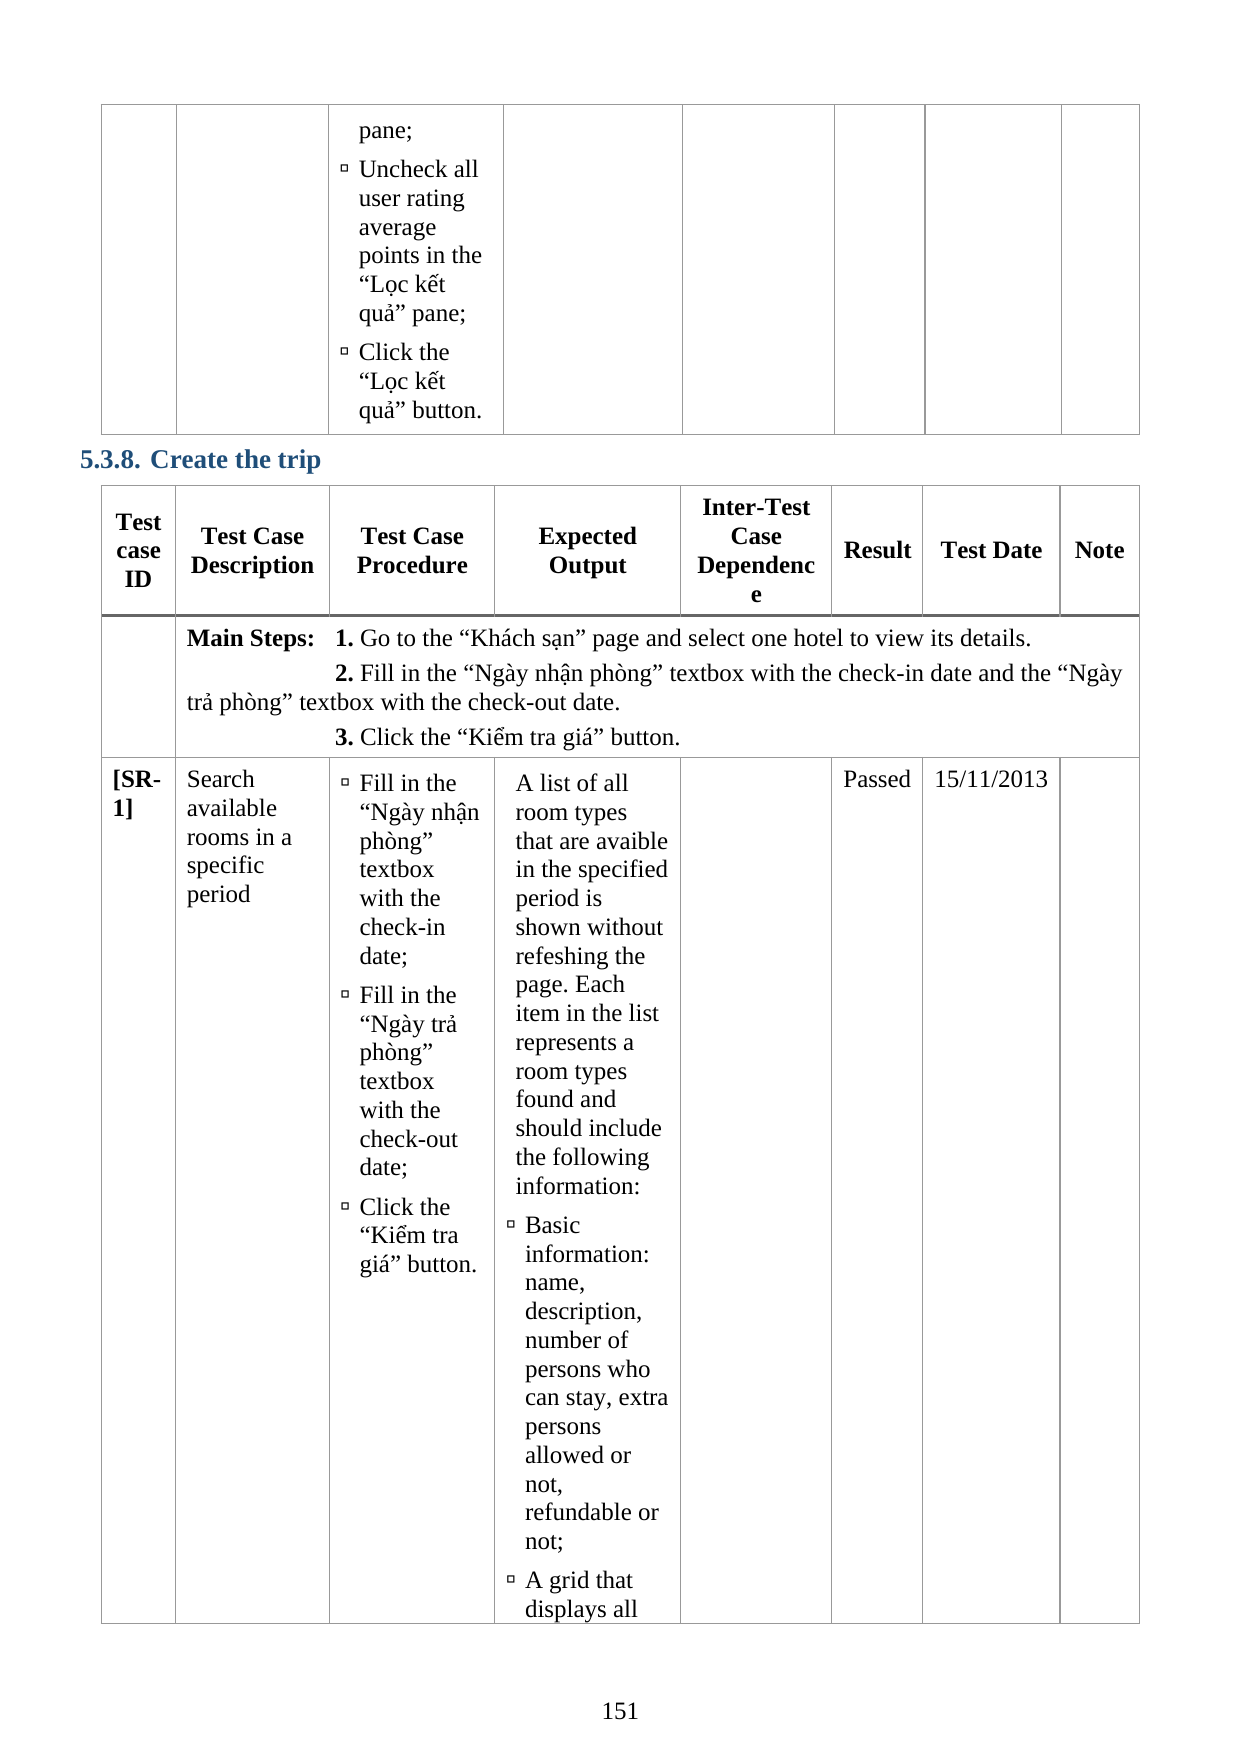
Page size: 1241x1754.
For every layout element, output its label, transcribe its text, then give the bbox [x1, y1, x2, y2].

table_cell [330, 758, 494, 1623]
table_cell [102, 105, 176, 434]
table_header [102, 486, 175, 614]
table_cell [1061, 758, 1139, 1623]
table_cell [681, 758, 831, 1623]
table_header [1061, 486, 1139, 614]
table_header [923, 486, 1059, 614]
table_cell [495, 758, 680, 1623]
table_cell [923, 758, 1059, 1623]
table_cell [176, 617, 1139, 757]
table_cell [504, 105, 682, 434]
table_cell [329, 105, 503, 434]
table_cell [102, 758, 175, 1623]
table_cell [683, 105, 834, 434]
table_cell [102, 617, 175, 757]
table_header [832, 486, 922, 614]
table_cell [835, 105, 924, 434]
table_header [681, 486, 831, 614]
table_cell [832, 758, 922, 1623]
subtitle Create the trip [141, 443, 1128, 474]
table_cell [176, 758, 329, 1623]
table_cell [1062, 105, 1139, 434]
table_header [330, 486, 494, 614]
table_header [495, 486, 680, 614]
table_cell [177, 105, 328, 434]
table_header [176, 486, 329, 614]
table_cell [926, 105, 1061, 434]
